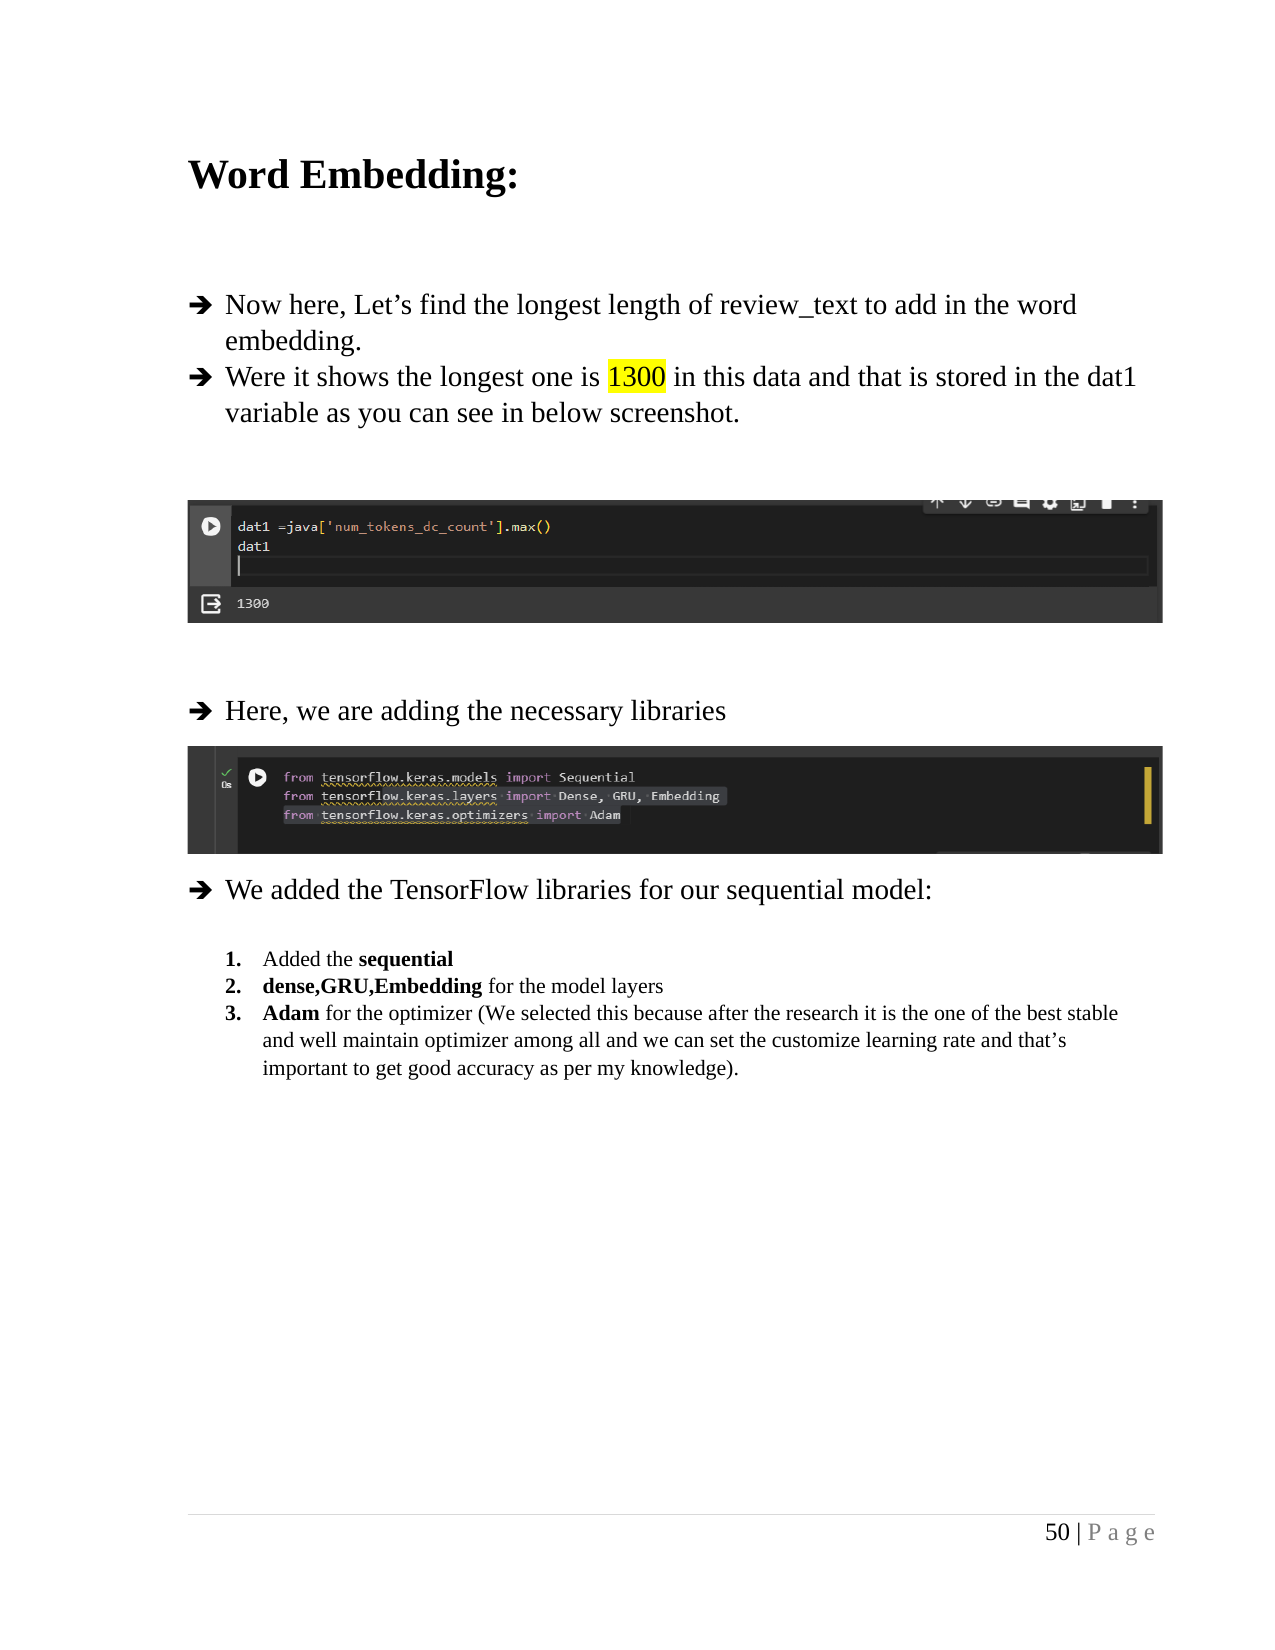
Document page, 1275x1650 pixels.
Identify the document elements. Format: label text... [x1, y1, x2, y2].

text Word Embedding: [187, 150, 1155, 198]
picture [187, 500, 1163, 623]
list dense,GRU,Embedding for the model layers [225, 973, 1155, 998]
list Were it shows the longest one is 1300 in this data and that is stored in the dat1 variable as you can see in below screenshot. [187, 359, 1155, 429]
list Now here, Let’s find the longest length of review_text to add in the word embedding. [187, 287, 1155, 357]
list Adam for the optimizer (We selected this because after the research it is the one of the best stable and well maintain optimizer among all and we can set the customize learning rate and that’s important to get good accuracy as per my knowledge). [225, 1000, 1155, 1080]
list We added the TensorFlow libraries for our sequential model: [187, 872, 1155, 906]
list Here, we are adding the necessary libraries [187, 693, 1155, 727]
list Added the sequential [225, 946, 1155, 971]
picture [187, 746, 1163, 854]
